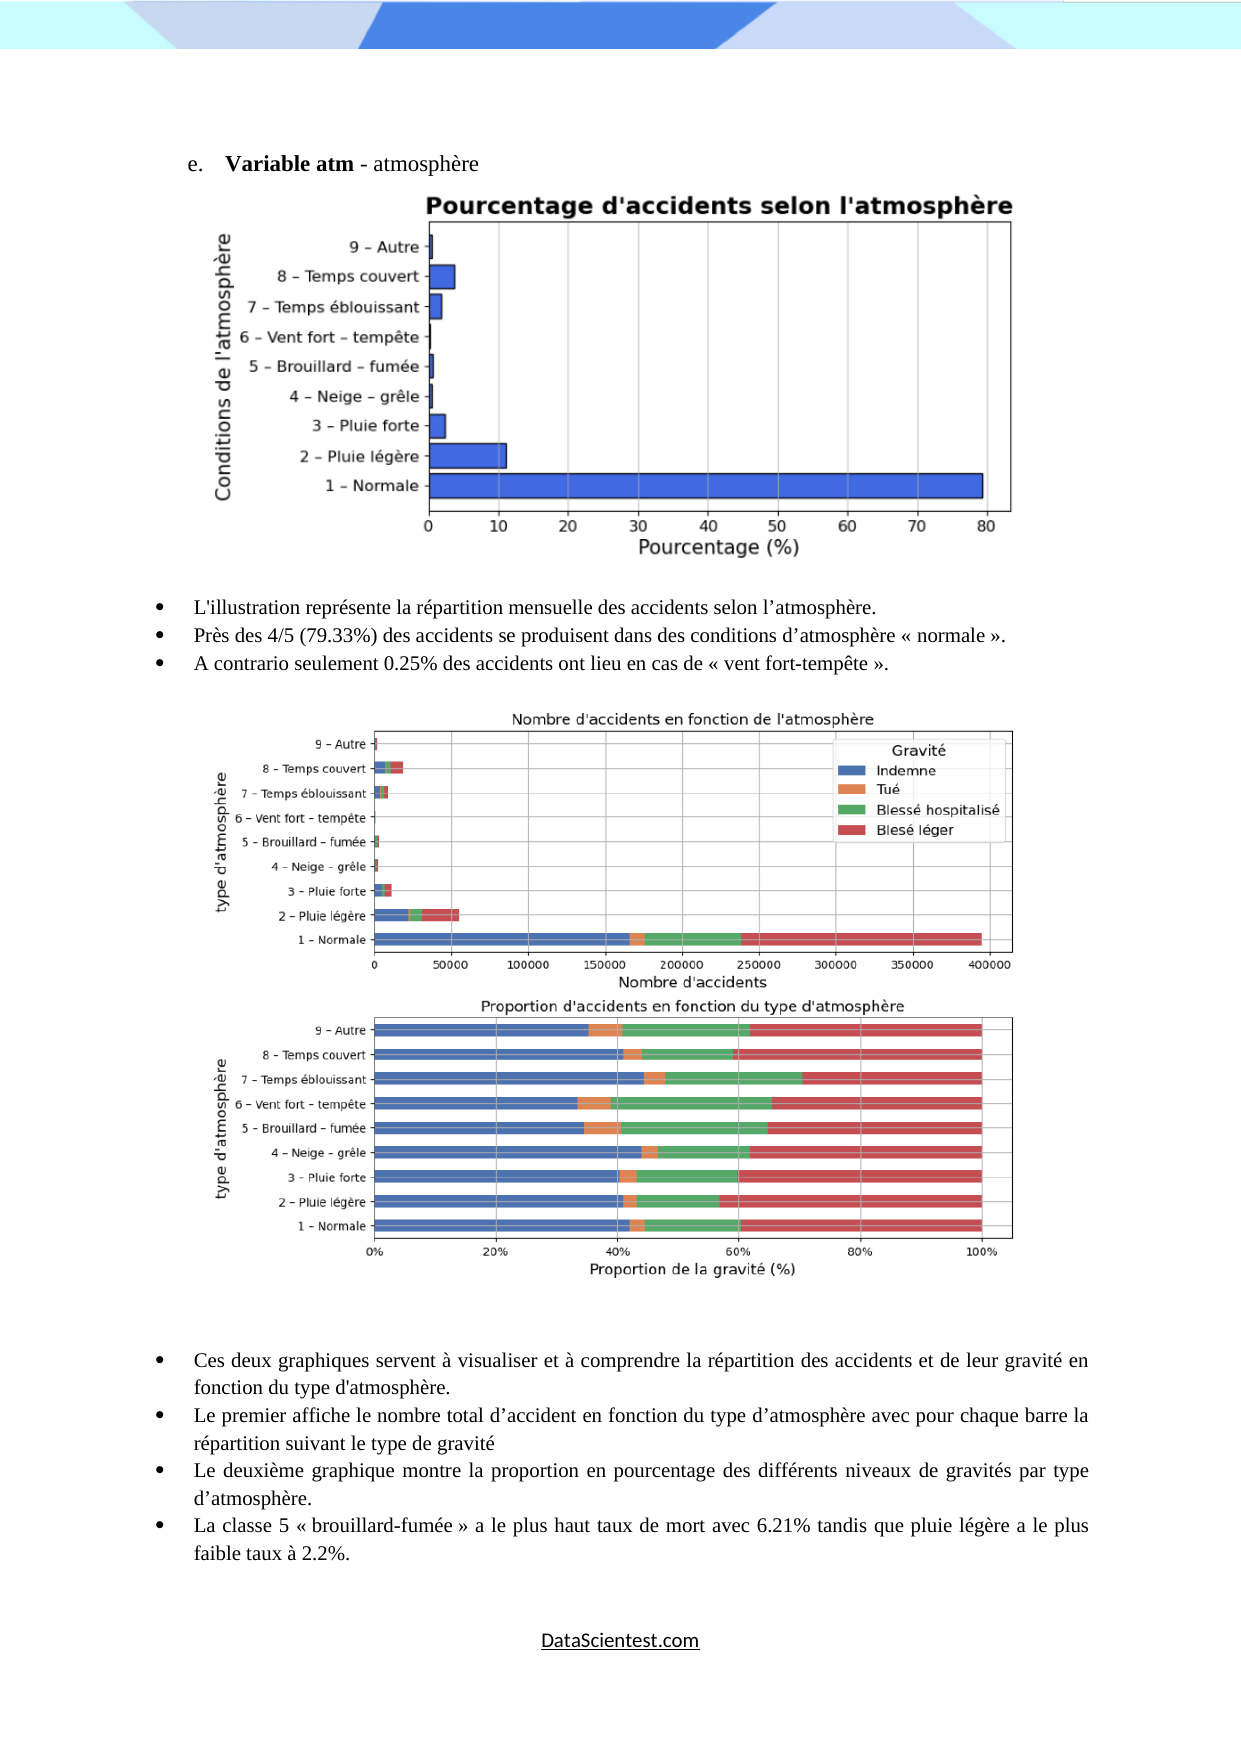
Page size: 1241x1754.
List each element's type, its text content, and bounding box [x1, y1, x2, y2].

picture [203, 708, 1037, 1284]
list Près des 4/5 (79.33%) des accidents se produisent dans des conditions d’atmosphère « normale ». [156, 623, 1090, 647]
list Le premier affiche le nombre total d’accident en fonction du type d’atmosphère avec pour chaque barre la répartition suivant le type de gravité [156, 1403, 1090, 1454]
list Ces deux graphiques servent à visualiser et à comprendre la répartition des accidents et de leur gravité en fonction du type d'atmosphère. [156, 1348, 1090, 1399]
subtitle Variable atm - atmosphère [187, 150, 1090, 176]
list La classe 5 « brouillard-fumée » a le plus haut taux de mort avec 6.21% tandis que pluie légère a le plus faible taux à 2.2%. [156, 1513, 1090, 1565]
list A contrario seulement 0.25% des accidents ont lieu en cas de « vent fort-tempête ». [156, 650, 1090, 674]
picture [0, 2, 1241, 49]
list Le deuxième graphique montre la proportion en pourcentage des différents niveaux de gravités par type d’atmosphère. [156, 1458, 1090, 1510]
picture [209, 188, 1031, 562]
list L'illustration représente la répartition mensuelle des accidents selon l’atmosphère. [156, 595, 1090, 619]
